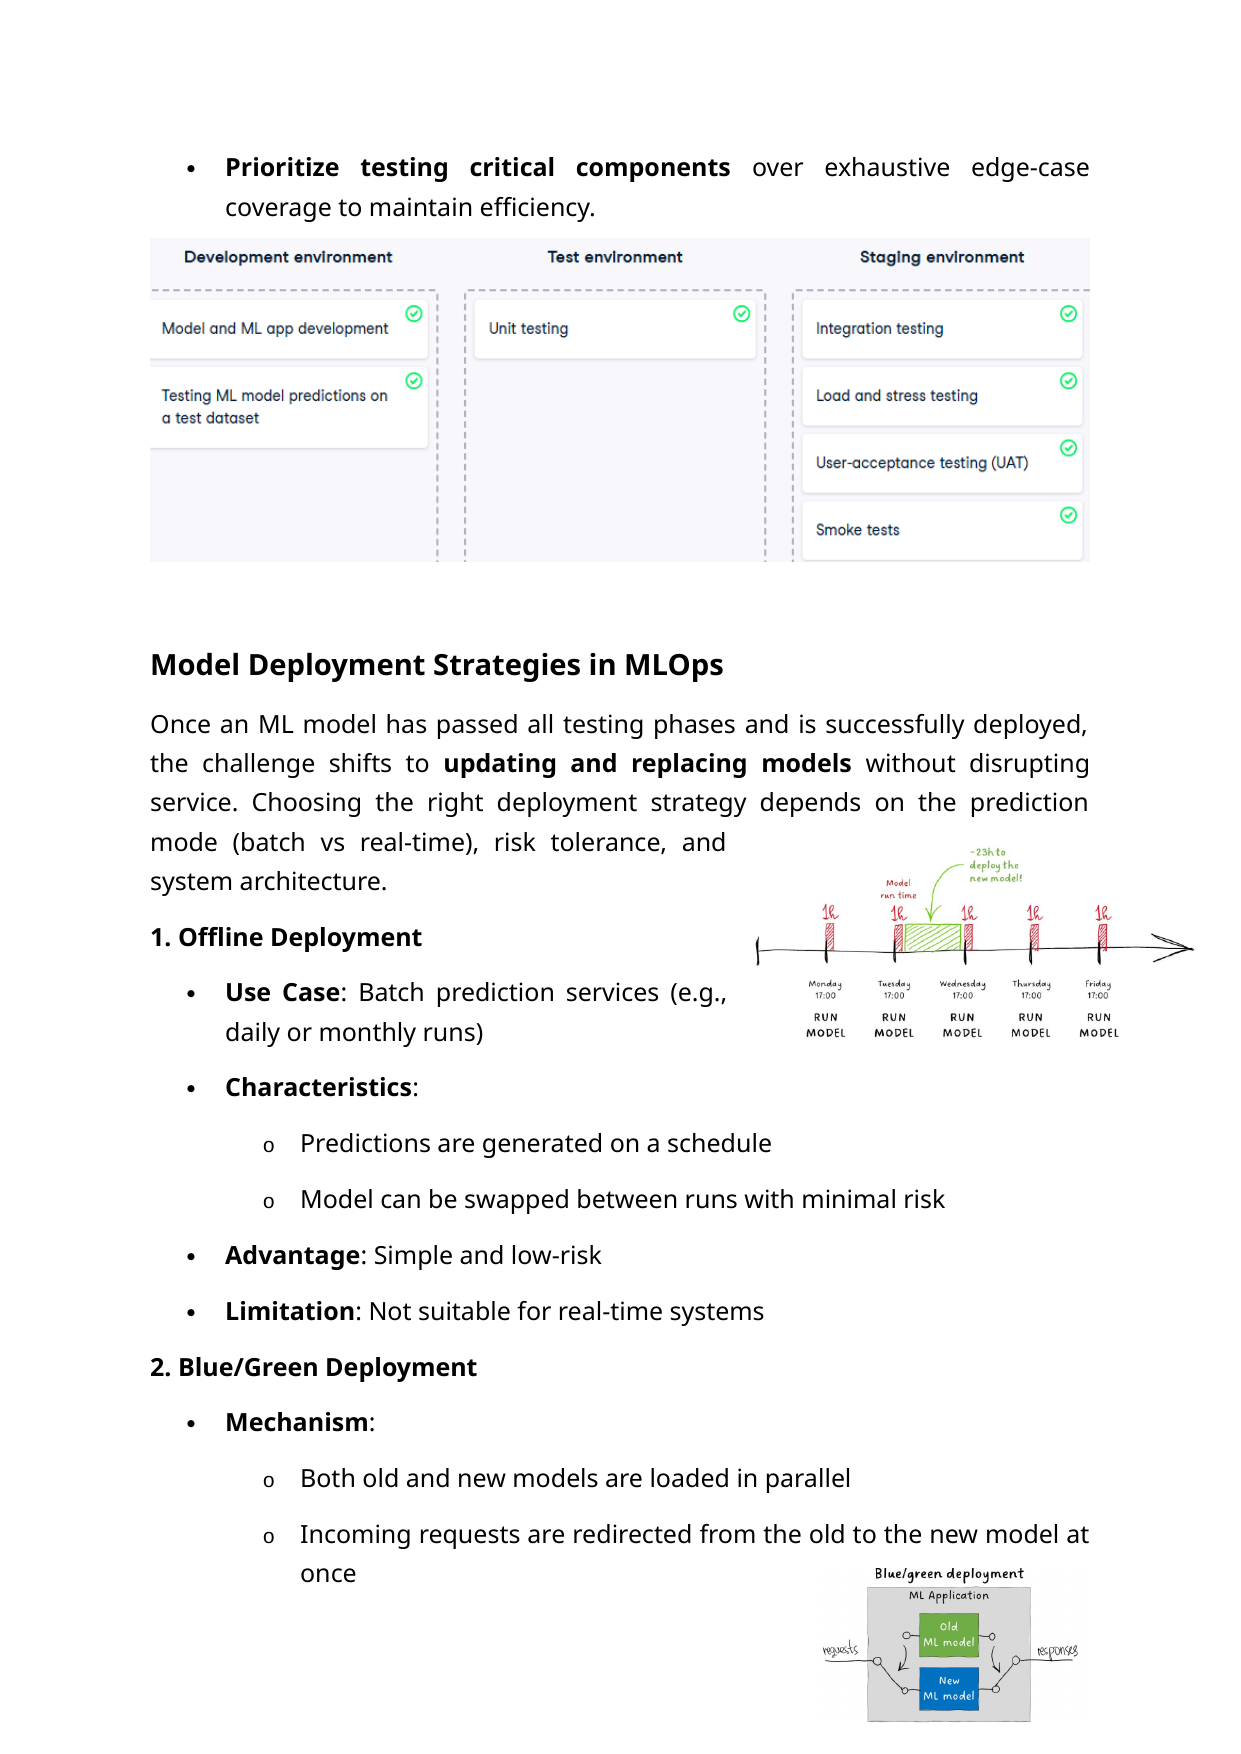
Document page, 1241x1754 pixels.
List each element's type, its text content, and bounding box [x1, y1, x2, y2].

picture [150, 238, 1091, 562]
list Characteristics: [187, 1070, 1090, 1104]
list Mechanism: [187, 1405, 1090, 1439]
text 1. Offline Deployment [150, 919, 746, 953]
list Both old and new models are loaded in parallel [262, 1461, 1090, 1495]
list Model can be swapped between runs with minimal risk [262, 1182, 1090, 1216]
list Advantage: Simple and low-risk [187, 1238, 1090, 1272]
text Model Deployment Strategies in MLOps [150, 644, 1090, 684]
picture [816, 1568, 1087, 1723]
list Predictions are generated on a schedule [262, 1126, 1090, 1160]
text Once an ML model has passed all testing phases and is successfully deployed, the challenge shifts to updating and replacing models without disrupting service. Choosing the right deployment strategy depends on the prediction mode (batch vs real-time), risk tolerance, and system architecture. [150, 707, 1090, 897]
picture [746, 846, 1213, 1050]
list Incoming requests are redirected from the old to the new model at once [262, 1517, 1090, 1590]
list Limitation: Not suitable for real-time systems [187, 1293, 1090, 1327]
list Prioritize testing critical components over exhaustive edge-case coverage to maintain efficiency. [187, 150, 1090, 223]
text 2. Blue/Green Deployment [150, 1349, 1090, 1383]
list Use Case: Batch prediction services (e.g., daily or monthly runs) [187, 975, 746, 1048]
